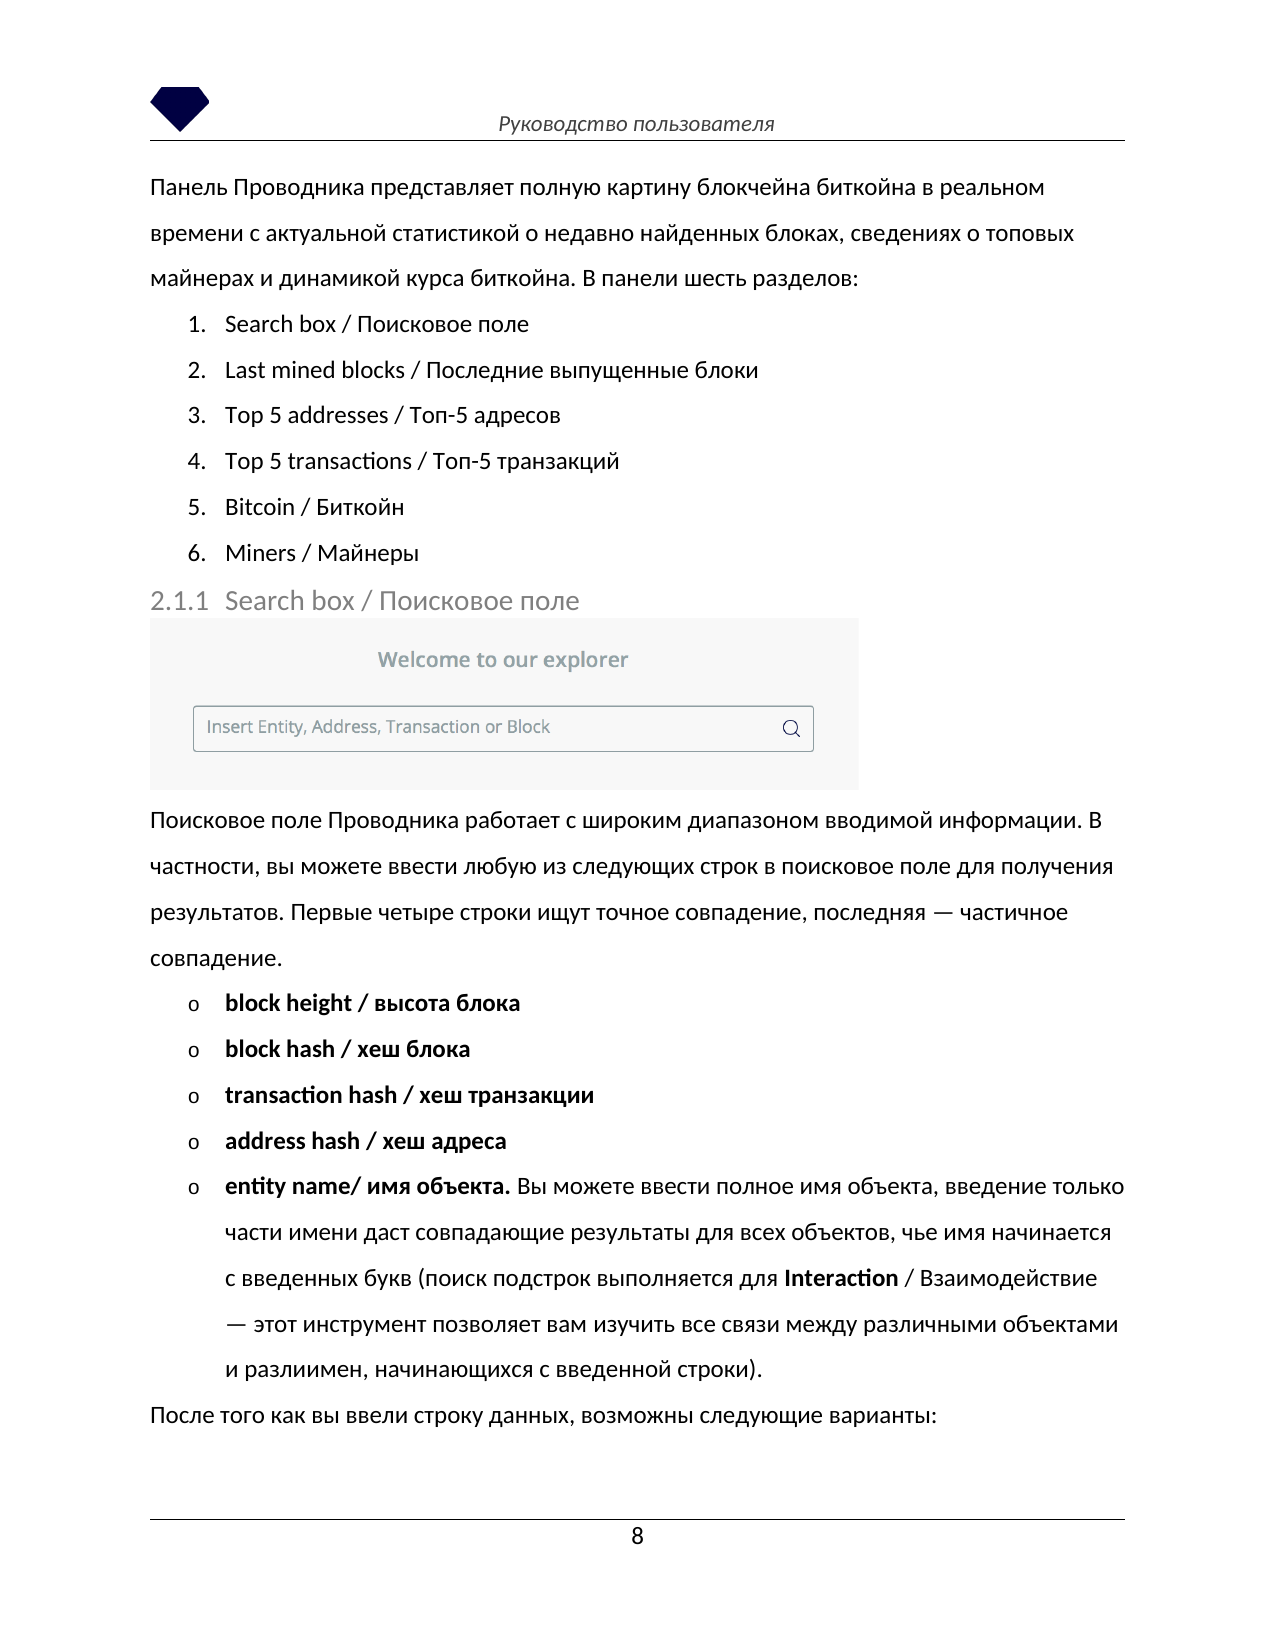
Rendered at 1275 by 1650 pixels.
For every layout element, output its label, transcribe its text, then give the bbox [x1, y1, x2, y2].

text После того как вы ввели строку данных, возможны следующие варианты: [150, 1399, 1125, 1430]
list Last mined blocks / Последние выпущенные блоки [187, 354, 1125, 384]
picture [150, 618, 859, 790]
list block height / высота блока [187, 988, 1125, 1018]
list block hash / хеш блока [187, 1033, 1125, 1064]
subtitle Search box / Поисковое поле [150, 582, 1125, 618]
text Поисковое поле Проводника работает с широким диапазоном вводимой информации. В частности, вы можете ввести любую из следующих строк в поисковое поле для получения результатов. Первые четыре строки ищут точное совпадение, последняя — частичное совпадение. [150, 805, 1125, 972]
list address hash / хеш адреса [187, 1125, 1125, 1155]
list Search box / Поисковое поле [187, 308, 1125, 339]
picture [150, 87, 209, 132]
list transaction hash / хеш транзакции [187, 1079, 1125, 1109]
list Top 5 addresses / Топ-5 адресов [187, 399, 1125, 430]
list Top 5 transactions / Топ-5 транзакций [187, 445, 1125, 476]
list Bitcoin / Биткойн [187, 491, 1125, 522]
list Miners / Майнеры [187, 537, 1125, 567]
text Панель Проводника представляет полную картину блокчейна биткойна в реальном времени с актуальной статистикой о недавно найденных блоках, сведениях о топовых майнерах и динамикой курса биткойна. В панели шесть разделов: [150, 171, 1125, 293]
list entity name/ имя объекта. Вы можете ввести полное имя объекта, введение только части имени даст совпадающие результаты для всех объектов, чье имя начинается с введенных букв (поиск подстрок выполняется для Interaction / Взаимодействие — этот инструмент позволяет вам изучить все связи между различными объектами и разлиимен, начинающихся с введенной строки). [187, 1171, 1125, 1384]
